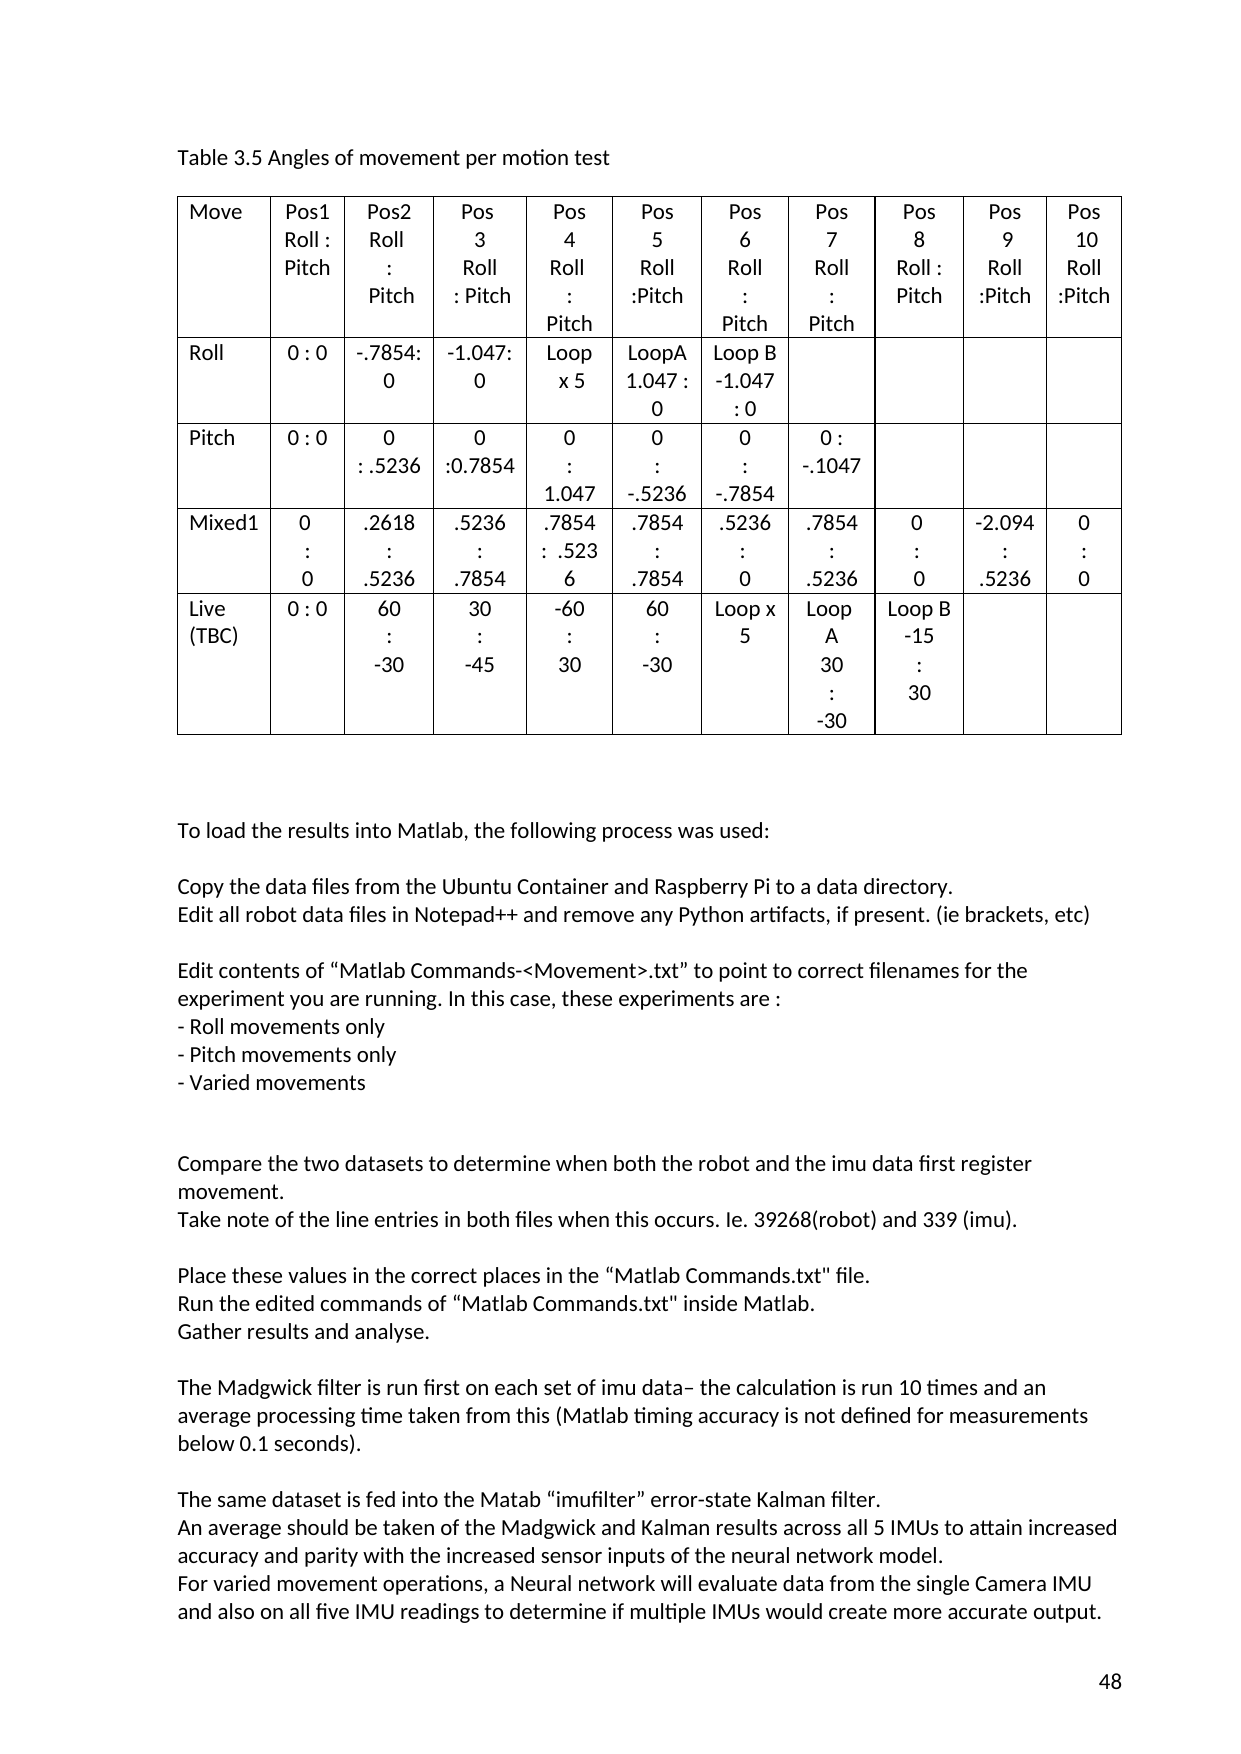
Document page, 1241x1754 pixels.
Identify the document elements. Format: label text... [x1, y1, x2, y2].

table_header Pos2 Roll : Pitch [345, 197, 433, 337]
table_cell Loop x 5 [702, 594, 788, 734]
table_header Pos 3 Roll : Pitch [434, 197, 526, 337]
table_header Pos 8 Roll : Pitch [876, 197, 963, 337]
table_cell .5236 : .7854 [434, 509, 526, 593]
table_header Pos 4 Roll : Pitch [527, 197, 612, 337]
table_cell [964, 594, 1046, 734]
table_cell .5236 : 0 [702, 509, 788, 593]
table_cell .7854 : .7854 [613, 509, 701, 593]
table_cell 0 : 1.047 [527, 424, 612, 507]
table_cell .7854 : .5236 [527, 509, 612, 593]
table_cell 0 :0.7854 [434, 424, 526, 507]
table_header Pos 5 Roll :Pitch [613, 197, 701, 337]
table_cell .7854 : .5236 [789, 509, 874, 593]
table_cell [876, 338, 963, 422]
table_cell -.7854: 0 [345, 338, 433, 422]
table_cell Live (TBC) [178, 594, 270, 734]
table_cell Roll [178, 338, 270, 422]
table_cell 0 : -.5236 [613, 424, 701, 507]
table_header Pos 9 Roll :Pitch [964, 197, 1046, 337]
table_cell 0 : 0 [876, 509, 963, 593]
table_cell [1047, 594, 1121, 734]
table_cell 30 : -45 [434, 594, 526, 734]
table_cell 0 : 0 [271, 594, 344, 734]
table_cell 0 : .5236 [345, 424, 433, 507]
table_cell [789, 338, 874, 422]
table_cell Pitch [178, 424, 270, 507]
table_cell Mixed1 [178, 509, 270, 593]
table_header Pos 10 Roll :Pitch [1047, 197, 1121, 337]
table_cell [964, 424, 1046, 507]
table_cell 0 : 0 [1047, 509, 1121, 593]
table_cell Loop x 5 [527, 338, 612, 422]
table_cell Loop B -1.047 : 0 [702, 338, 788, 422]
table_header Pos 7 Roll : Pitch [789, 197, 874, 337]
table_cell -1.047: 0 [434, 338, 526, 422]
table_cell Loop B -15 : 30 [876, 594, 963, 734]
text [177, 1149, 1122, 1625]
table_header Pos 6 Roll : Pitch [702, 197, 788, 337]
table_cell 0 : 0 [271, 509, 344, 593]
table_header Move [178, 197, 270, 337]
table_cell 60 : -30 [345, 594, 433, 734]
table_cell -60 : 30 [527, 594, 612, 734]
table_cell [1047, 338, 1121, 422]
table_cell 0 : 0 [271, 424, 344, 507]
table_cell [1047, 424, 1121, 507]
table_cell [876, 424, 963, 507]
table_cell [964, 338, 1046, 422]
table_cell 0 : 0 [271, 338, 344, 422]
table_cell Loop A 30 : -30 [789, 594, 874, 734]
table_cell -2.094 : .5236 [964, 509, 1046, 593]
text To load the results into Matlab, the following process was used: Copy the data files from the Ubuntu Container and Raspberry Pi to a data directory. Edit all robot data files in Notepad++ and remove any Python artifacts, if present. (ie brackets, etc) Edit contents of “Matlab Commands-<Movement>.txt” to point to correct filenames for the experiment you are running. In this case, these experiments are : - Roll movements only - Pitch movements only - Varied movements [177, 760, 1122, 1124]
table_cell 0 : -.7854 [702, 424, 788, 507]
table_cell 60 : -30 [613, 594, 701, 734]
table_cell .2618 : .5236 [345, 509, 433, 593]
table_cell LoopA 1.047 : 0 [613, 338, 701, 422]
table_cell 0 : -.1047 [789, 424, 874, 507]
table_header Pos1 Roll : Pitch [271, 197, 344, 337]
